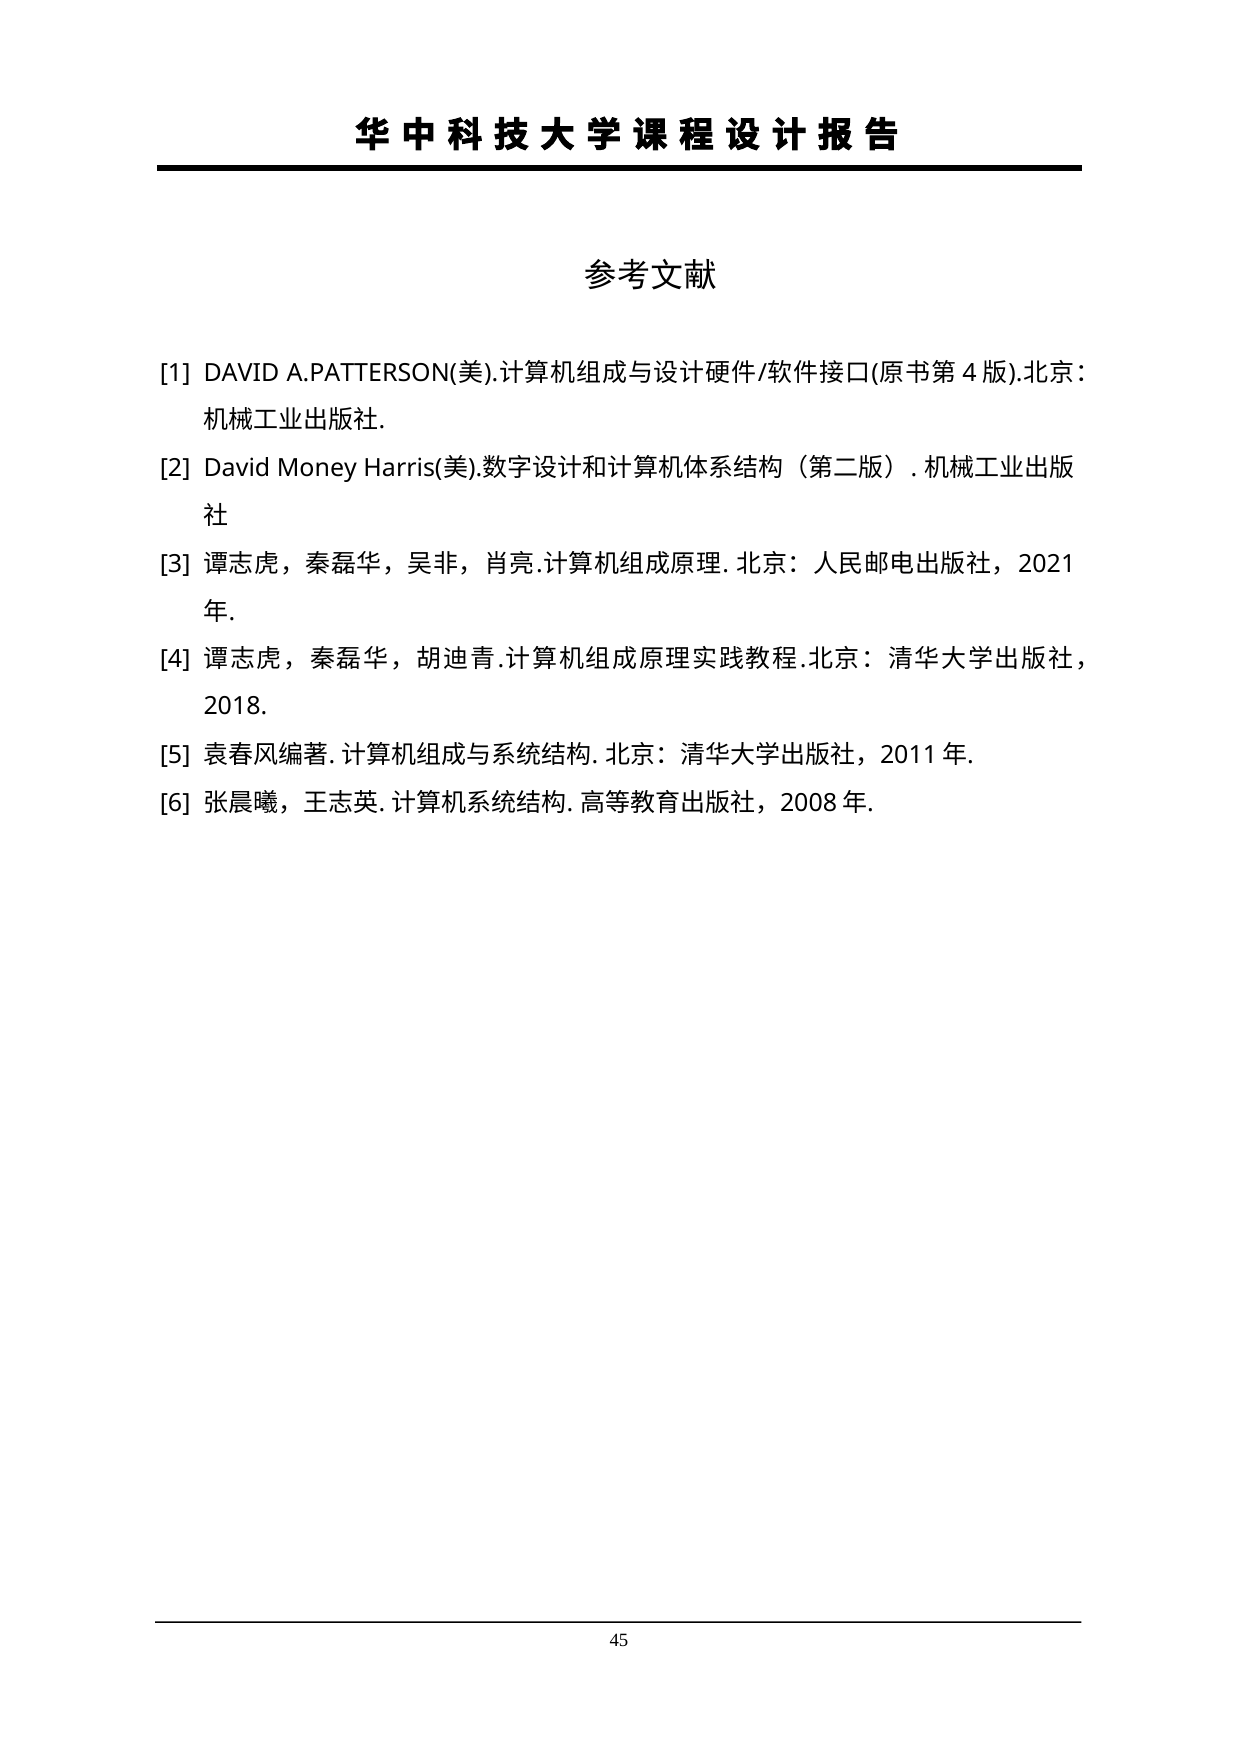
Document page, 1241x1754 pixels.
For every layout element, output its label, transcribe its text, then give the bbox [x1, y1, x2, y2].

list 谭志虎，秦磊华，吴非，肖亮.计算机组成原理. 北京：人民邮电出版社，2021年. [159, 537, 1075, 633]
list 谭志虎，秦磊华，胡迪青.计算机组成原理实践教程.北京：清华大学出版社，2018. [159, 633, 1075, 729]
subtitle 参考文献 [222, 248, 1078, 296]
list 张晨曦，王志英. 计算机系统结构. 高等教育出版社，2008年. [159, 777, 1075, 824]
list DAVID A.PATTERSON(美).计算机组成与设计硬件/软件接口(原书第4版).北京：机械工业出版社. [159, 346, 1075, 442]
list 袁春风编著. 计算机组成与系统结构. 北京：清华大学出版社，2011年. [159, 729, 1075, 777]
list David Money Harris(美).数字设计和计算机体系结构（第二版）. 机械工业出版社 [159, 442, 1075, 537]
